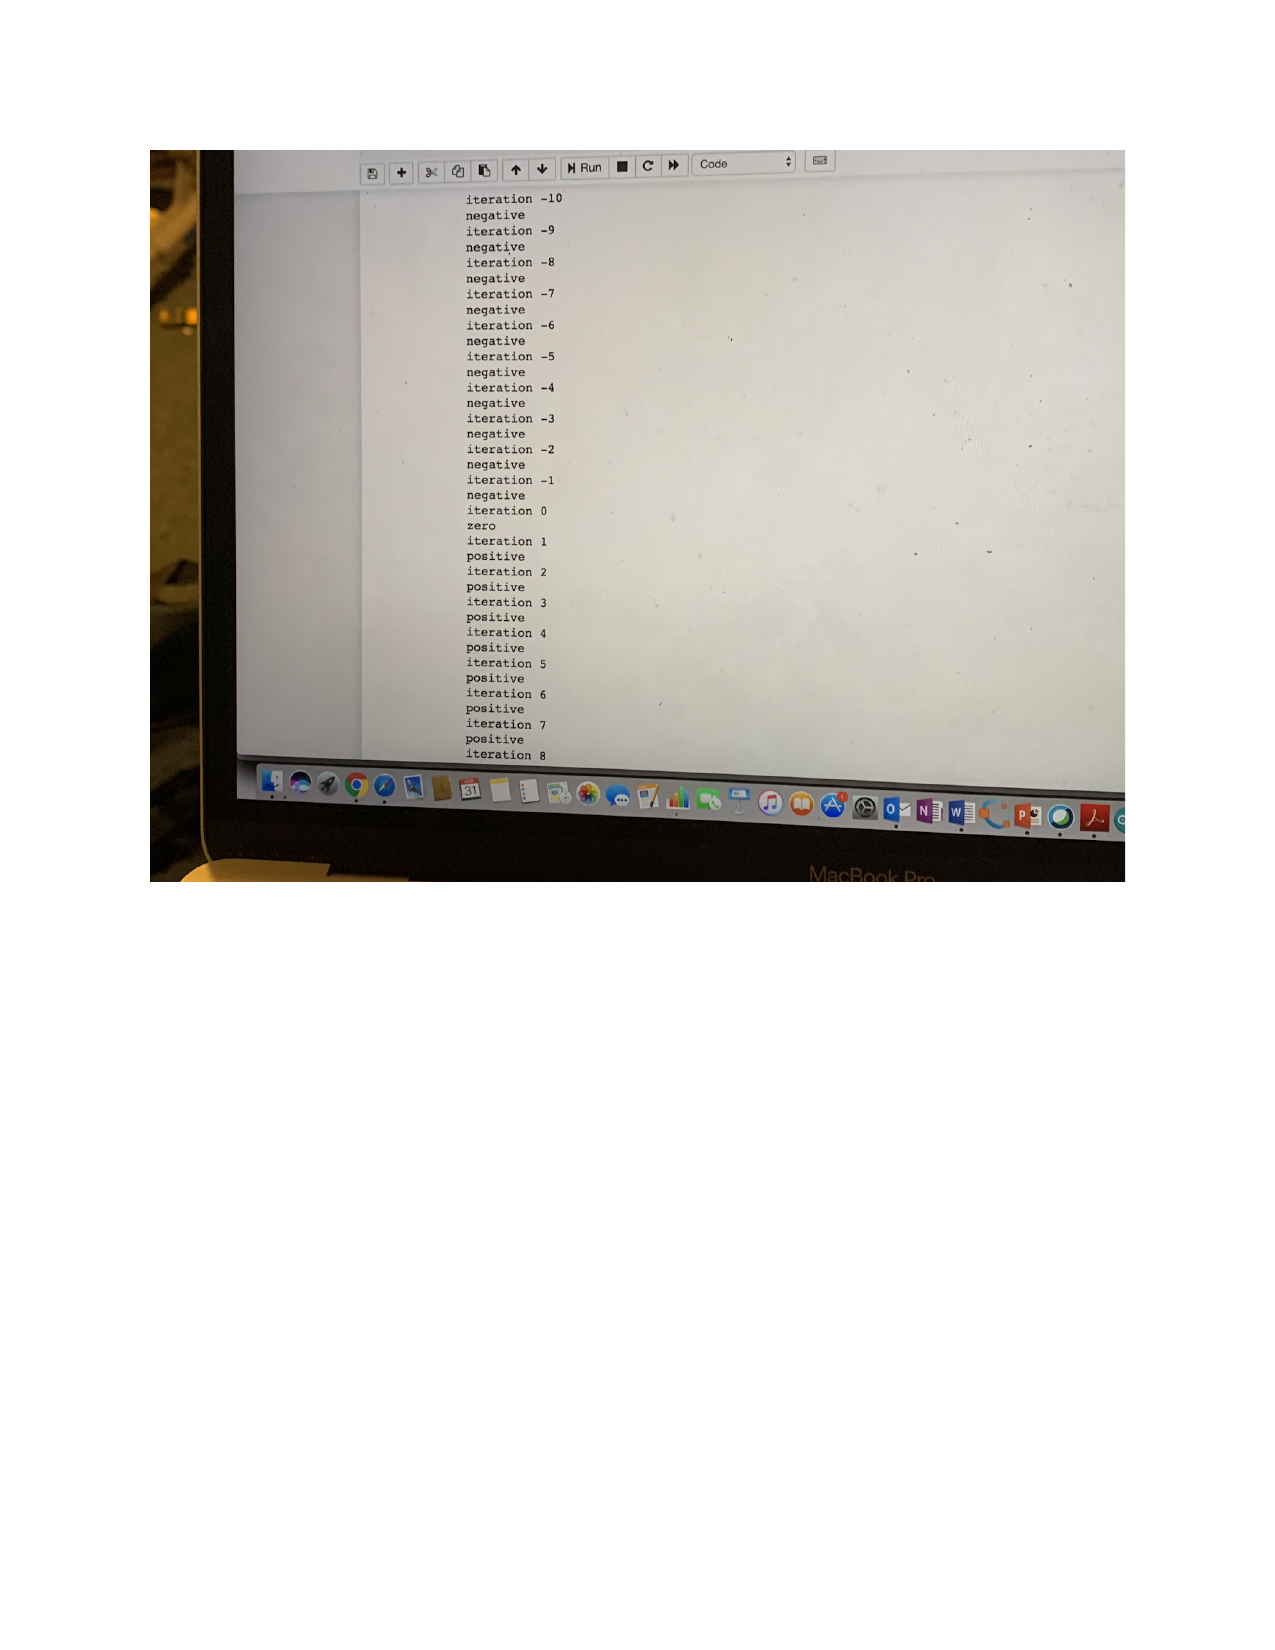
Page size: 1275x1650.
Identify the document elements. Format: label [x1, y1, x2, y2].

picture [150, 150, 1125, 882]
